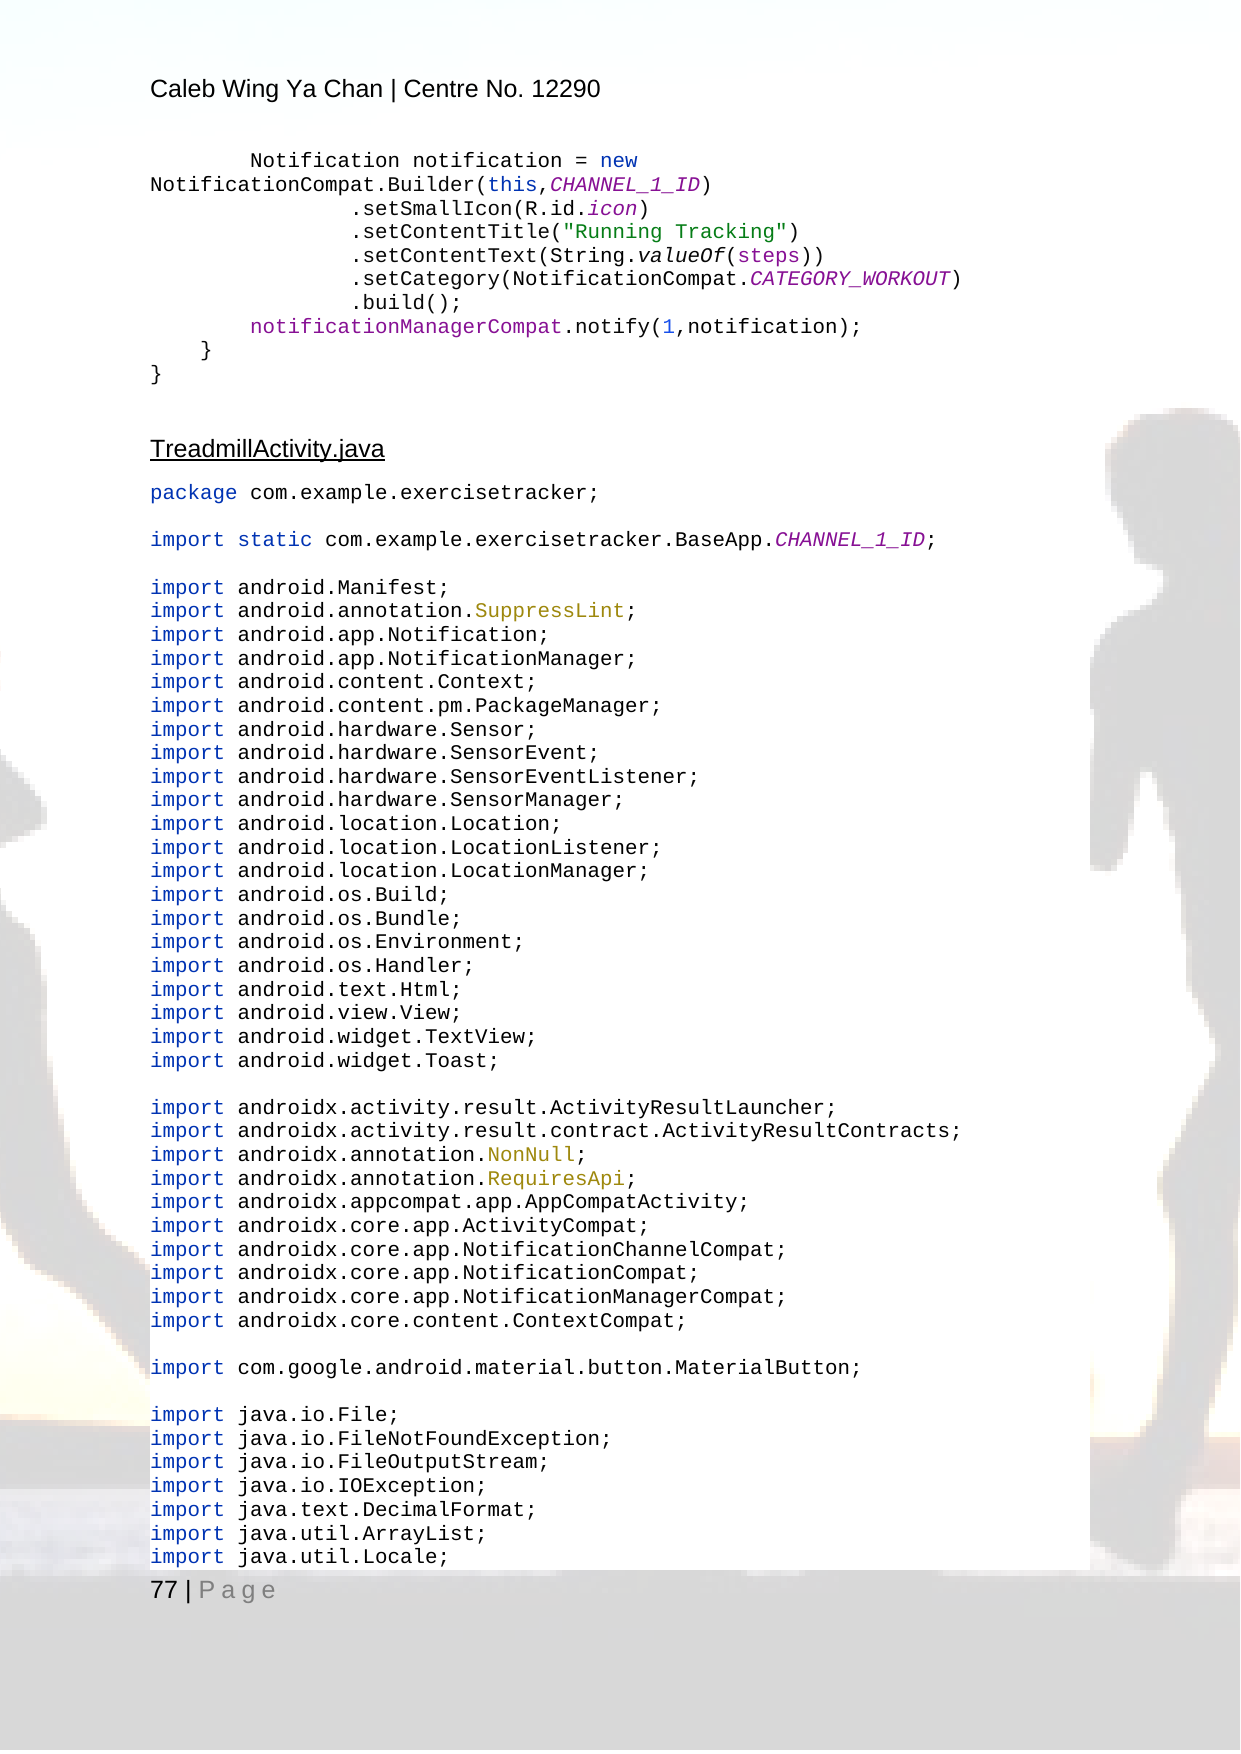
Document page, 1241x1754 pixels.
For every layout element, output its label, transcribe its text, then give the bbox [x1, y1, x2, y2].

text TreadmillActivity.java [150, 434, 1090, 463]
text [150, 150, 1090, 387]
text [150, 482, 1090, 1570]
